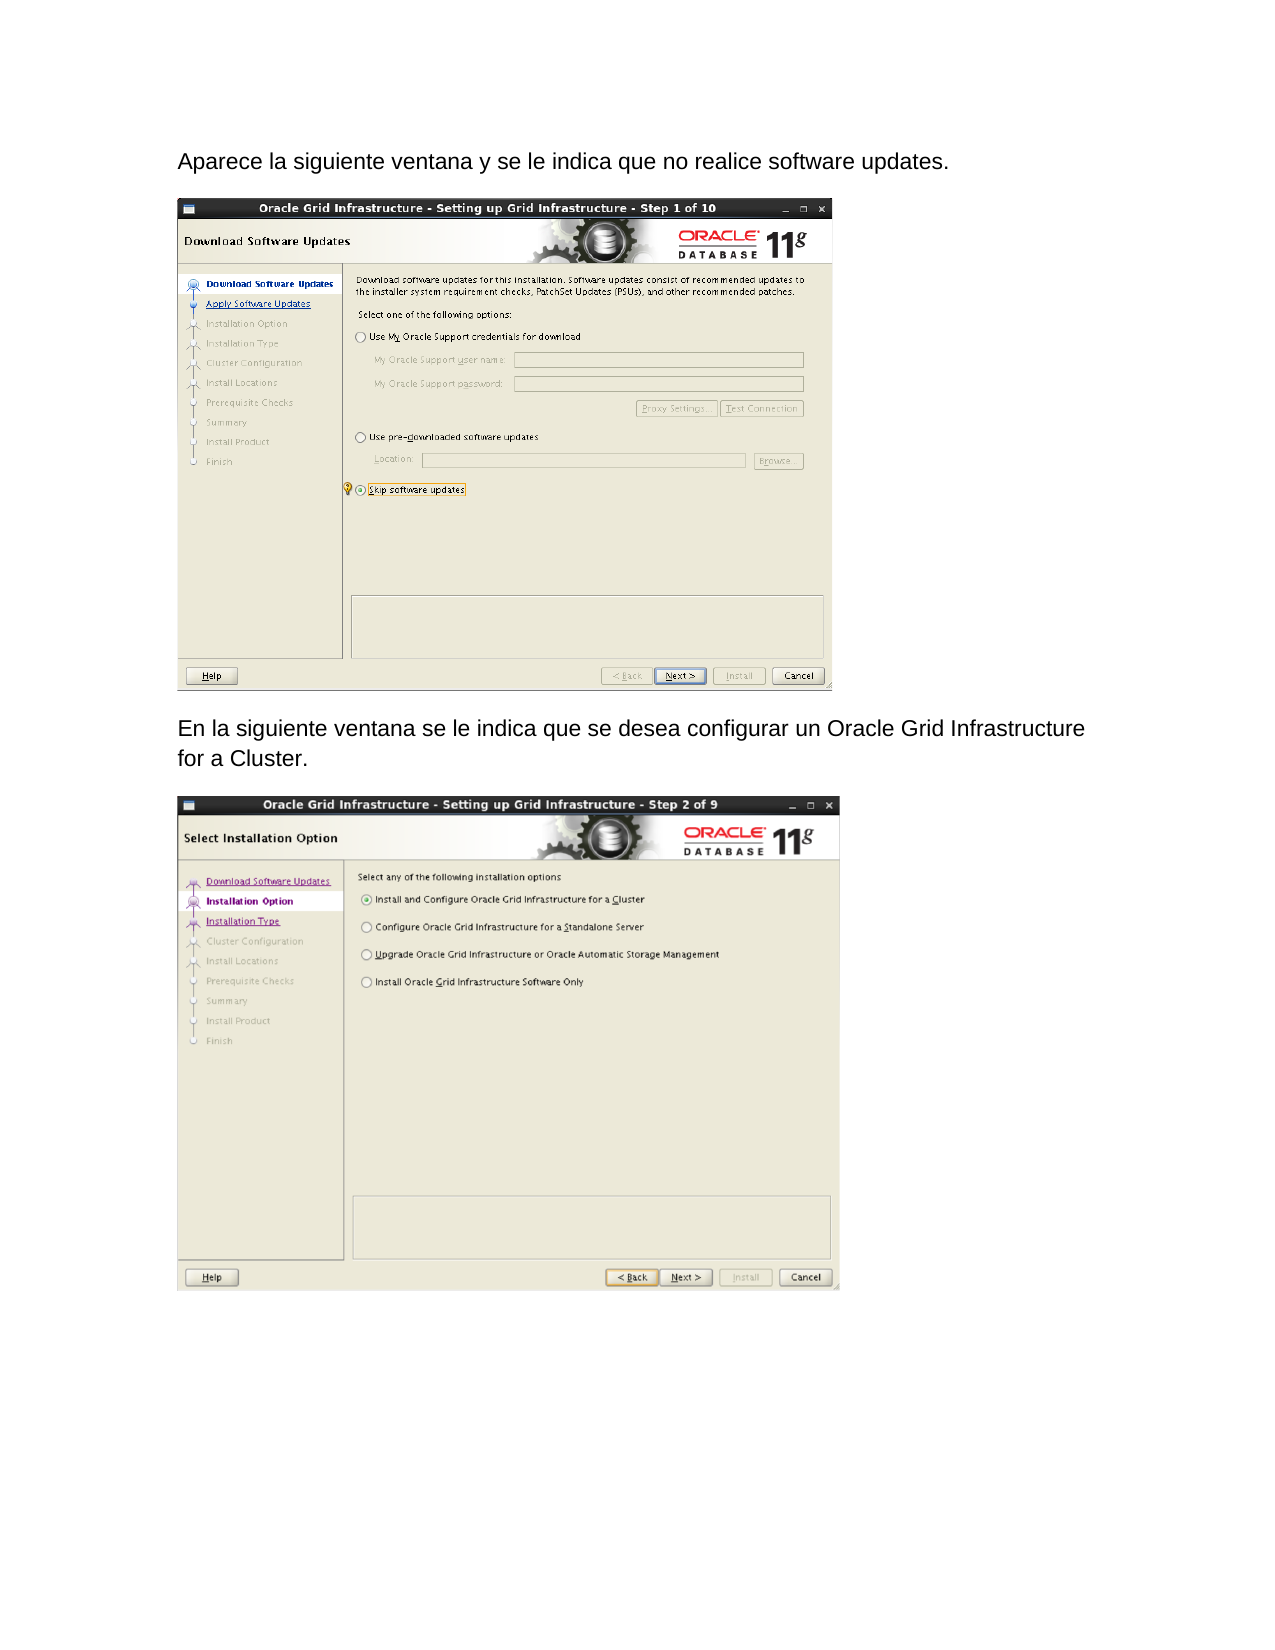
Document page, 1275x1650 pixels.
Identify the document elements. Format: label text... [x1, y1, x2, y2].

picture [177, 198, 833, 691]
text Aparece la siguiente ventana y se le indica que no realice software updates. [177, 148, 1098, 174]
text En la siguiente ventana se le indica que se desea configurar un Oracle Grid Infrastructure for a Cluster. [177, 715, 1098, 772]
picture [177, 796, 840, 1291]
